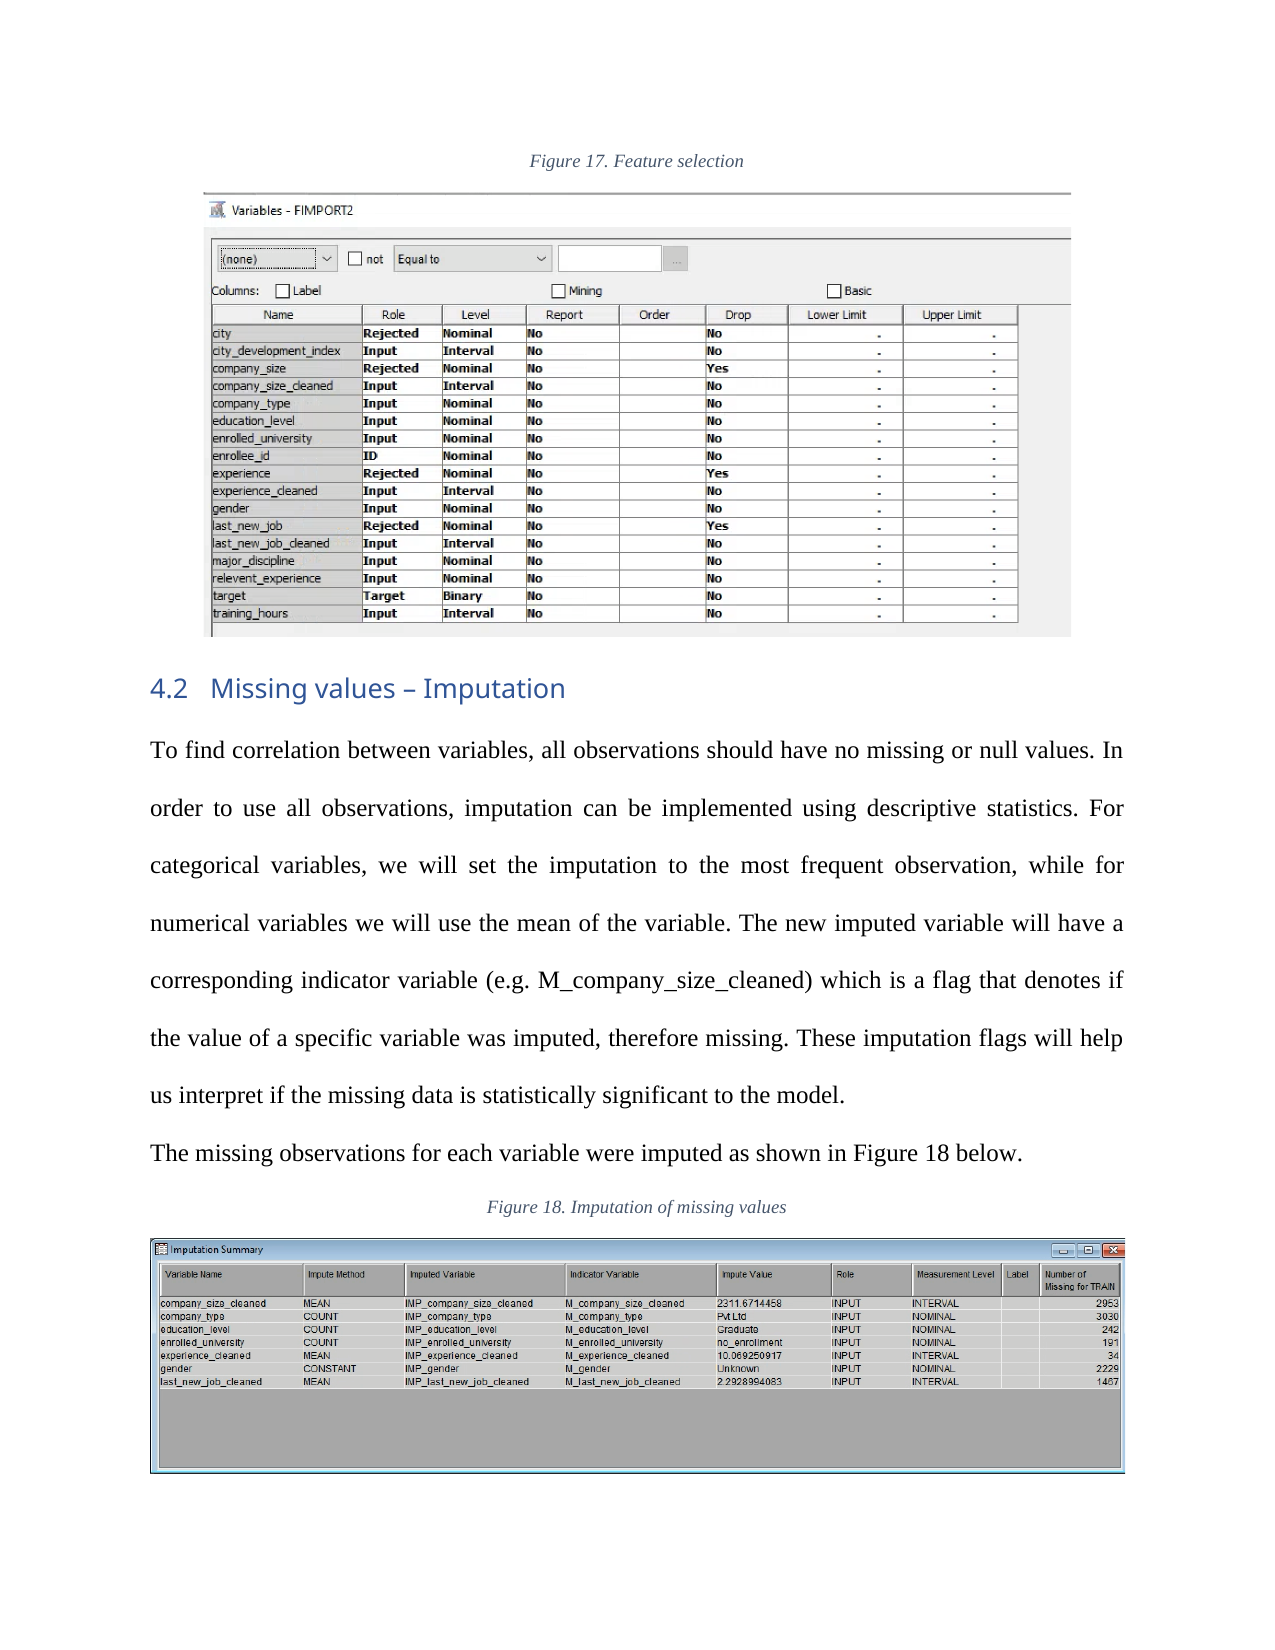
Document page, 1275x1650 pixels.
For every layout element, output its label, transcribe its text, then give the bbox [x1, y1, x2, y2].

list To find correlation between variables, all observations should have no missing or null values. In order to use all observations, imputation can be implemented using descriptive statistics. For categorical variables, we will set the imputation to the most frequent observation, while for numerical variables we will use the mean of the variable. The new imputed variable will have a corresponding indicator variable (e.g. M_company_size_cleaned) which is a flag that denotes if the value of a specific variable was imputed, therefore missing. These imputation flags will help us interpret if the missing data is statistically significant to the model. [150, 736, 1125, 1109]
picture [150, 1238, 1125, 1474]
subtitle Missing values – Imputation [150, 670, 1125, 707]
list The missing observations for each variable were imputed as shown in Figure 18 below. [150, 1138, 1125, 1167]
picture [203, 192, 1072, 637]
